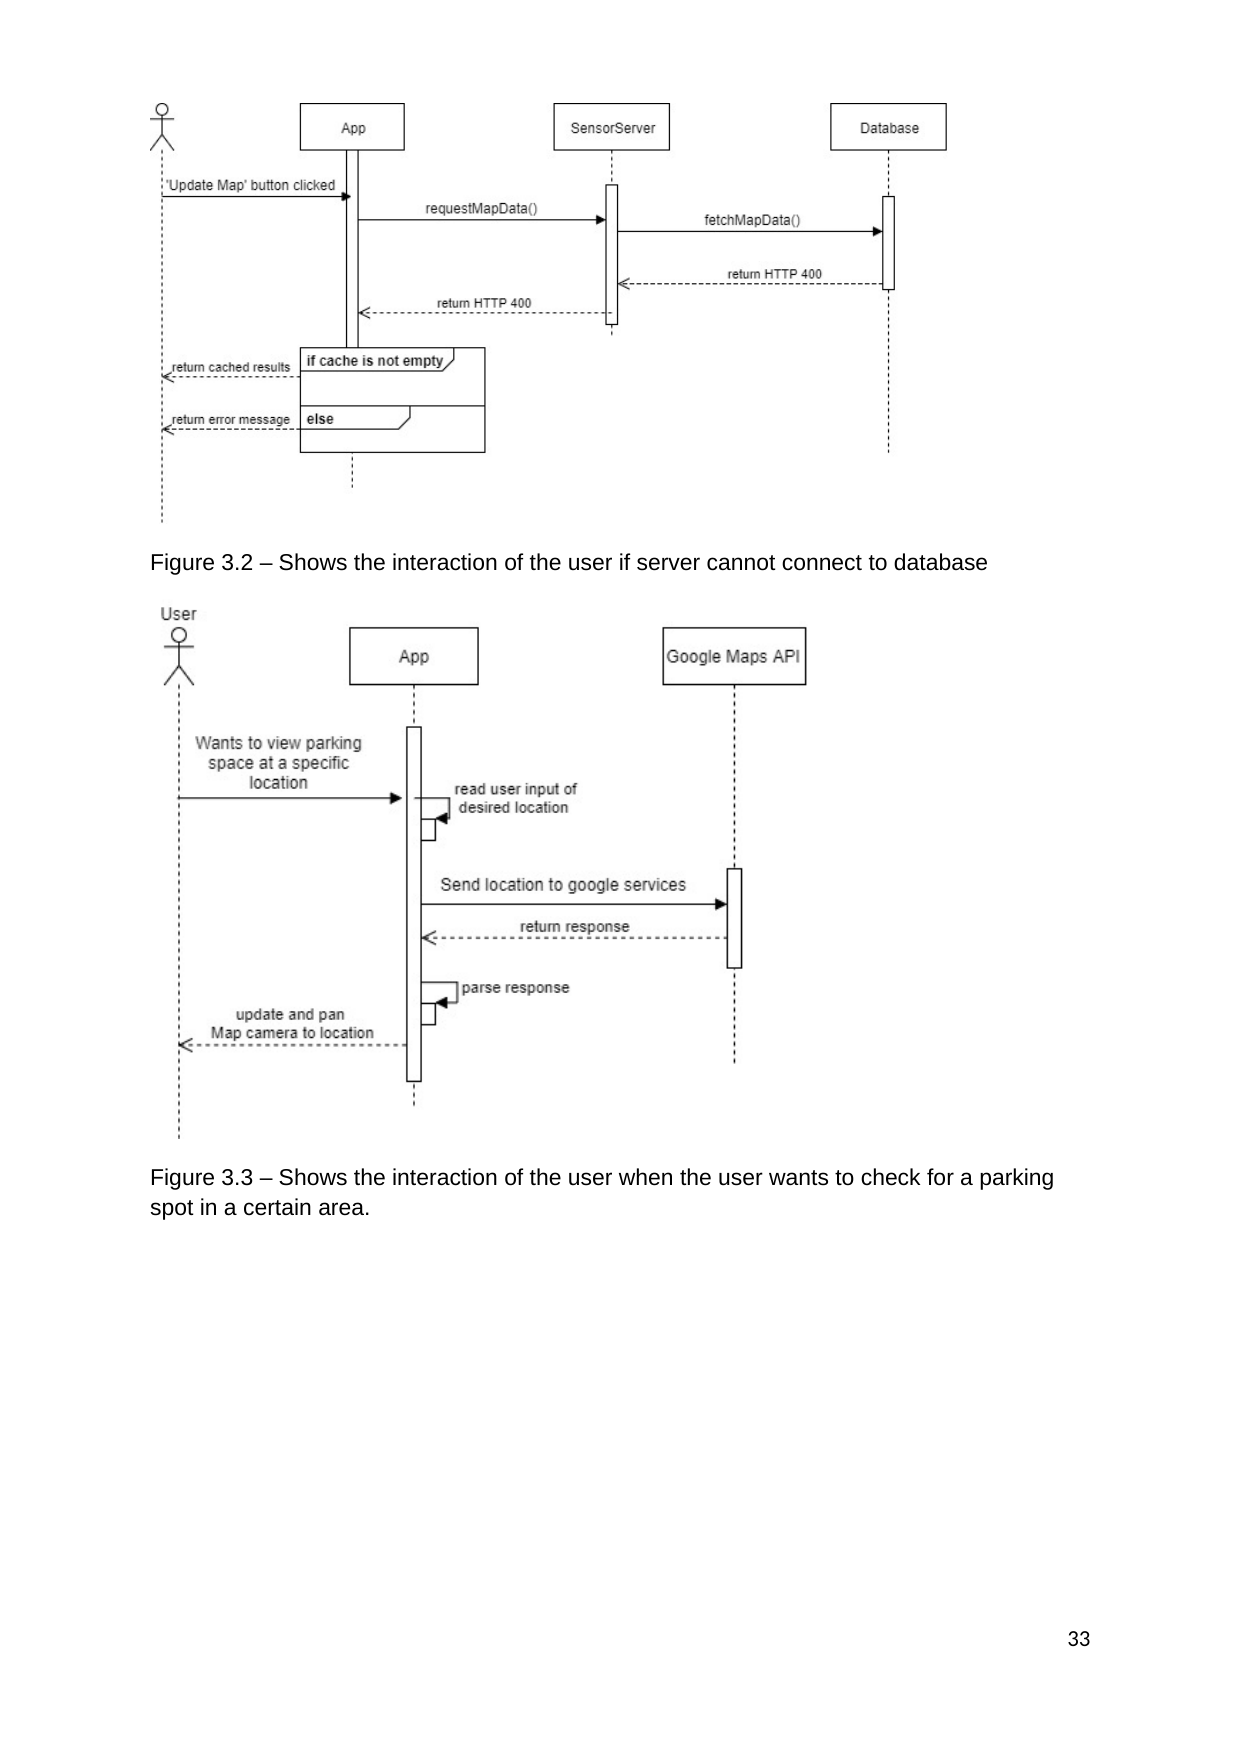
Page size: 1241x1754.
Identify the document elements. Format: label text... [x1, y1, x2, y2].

picture [150, 599, 808, 1139]
text Figure 3.2 – Shows the interaction of the user if server cannot connect to database [150, 549, 1090, 575]
text Figure 3.3 – Shows the interaction of the user when the user wants to check for a parking spot in a certain area. [150, 1164, 1090, 1221]
picture [150, 103, 948, 524]
